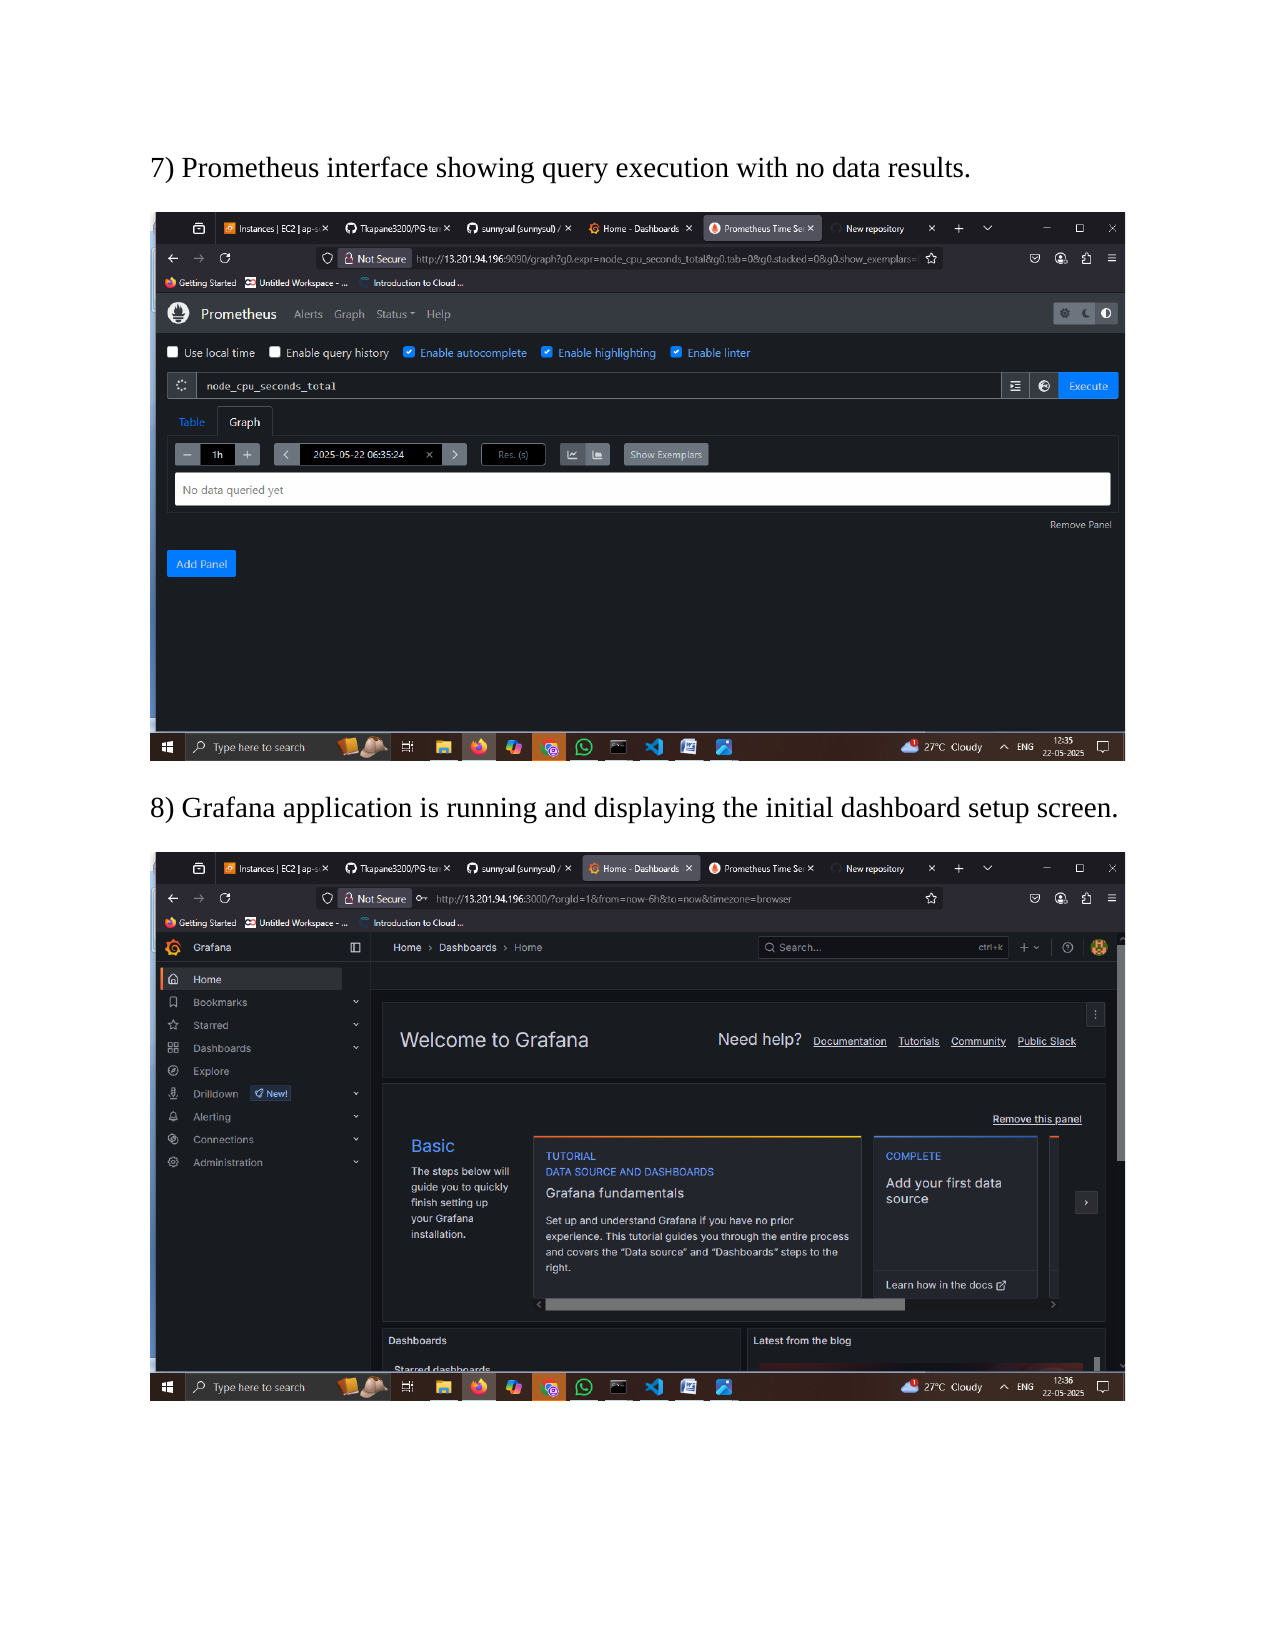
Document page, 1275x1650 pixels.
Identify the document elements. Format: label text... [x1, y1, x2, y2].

picture [150, 852, 1125, 1401]
text 7) Prometheus interface showing query execution with no data results. [150, 150, 1125, 183]
text 8) Grafana application is running and displaying the initial dashboard setup screen. [150, 790, 1125, 823]
picture [150, 212, 1125, 761]
